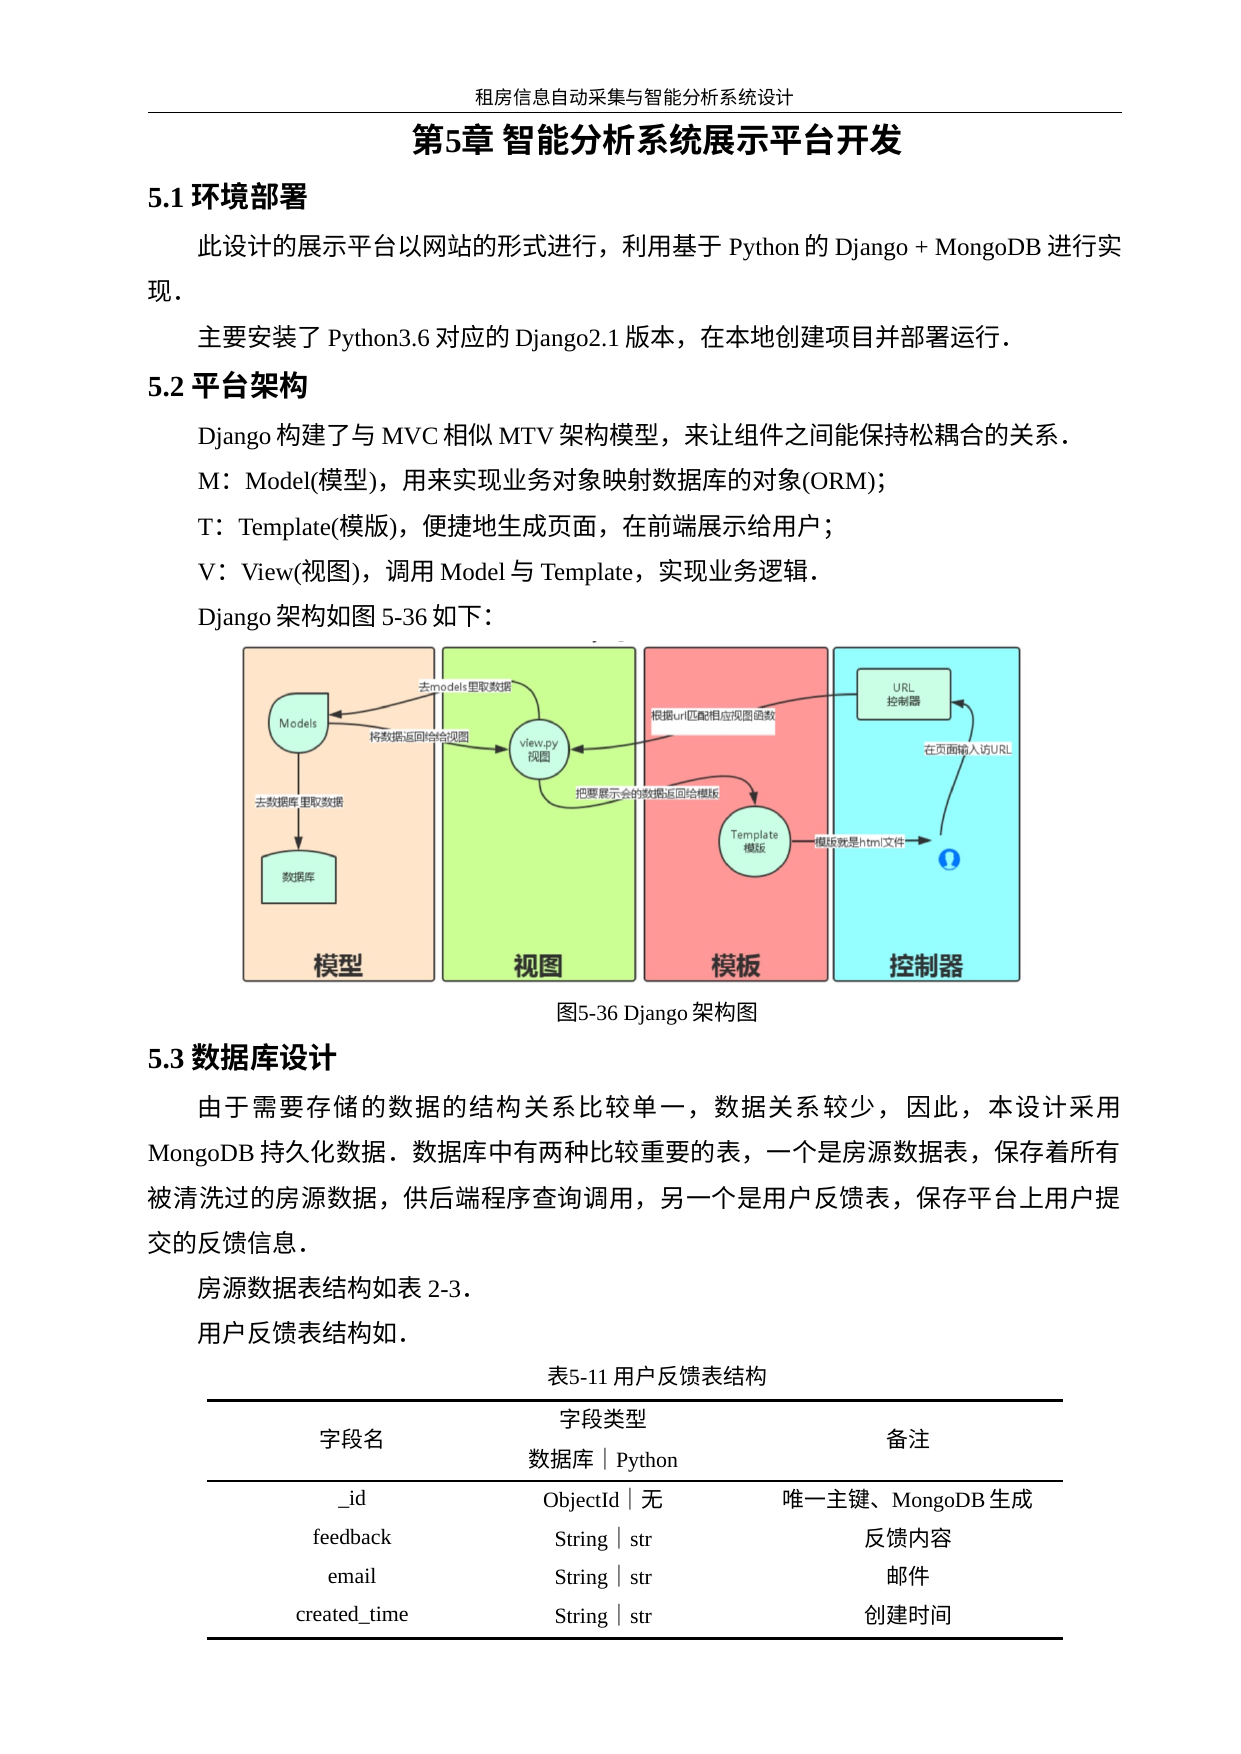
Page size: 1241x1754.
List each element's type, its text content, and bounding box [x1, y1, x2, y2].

table_cell email [207, 1559, 453, 1598]
table_cell 反馈内容 [709, 1521, 1063, 1559]
text T：Template(模版)，便捷地生成页面，在前端展示给用户； [148, 506, 1122, 542]
table_cell created_time [207, 1598, 453, 1637]
table_cell 唯一主键、MongoDB生成 [709, 1482, 1063, 1521]
subtitle 环境部署 [148, 174, 1122, 216]
text M：Model(模型)，用来实现业务对象映射数据库的对象(ORM)； [148, 461, 1122, 497]
text V：View(视图)，调用Model与Template，实现业务逻辑． [148, 551, 1122, 587]
table_cell ObjectId｜无 [453, 1482, 709, 1521]
text 由于需要存储的数据的结构关系比较单一，数据关系较少，因此，本设计采用MongoDB持久化数据．数据库中有两种比较重要的表，一个是房源数据表，保存着所有被清洗过的房源数据，供后端程序查询调用，另一个是用户反馈表，保存平台上用户提交的反馈信息． [148, 1087, 1122, 1259]
text 房源数据表结构如表2-3． [148, 1269, 1122, 1305]
table_cell String｜str [453, 1559, 709, 1598]
table_header 备注 [709, 1402, 1063, 1480]
text 用户反馈表结构如． [148, 1314, 1122, 1350]
text Django构建了与MVC相似MTV架构模型，来让组件之间能保持松耦合的关系． [148, 415, 1122, 452]
picture [239, 641, 1031, 989]
table_cell String｜str [453, 1521, 709, 1559]
subtitle 平台架构 [148, 362, 1122, 405]
subtitle 智能分析系统展示平台开发 [192, 113, 1122, 162]
table_cell String｜str [453, 1598, 709, 1637]
table_cell feedback [207, 1521, 453, 1559]
table_cell 邮件 [709, 1559, 1063, 1598]
text 主要安装了Python3.6对应的Django2.1版本，在本地创建项目并部署运行． [148, 317, 1122, 353]
table_header 字段类型 数据库｜Python [453, 1402, 709, 1480]
table_cell 创建时间 [709, 1598, 1063, 1637]
table_cell _id [207, 1482, 453, 1521]
text 此设计的展示平台以网站的形式进行，利用基于Python的Django + MongoDB进行实现． [148, 227, 1122, 308]
subtitle 数据库设计 [148, 1034, 1122, 1077]
table_header 字段名 [207, 1402, 453, 1480]
